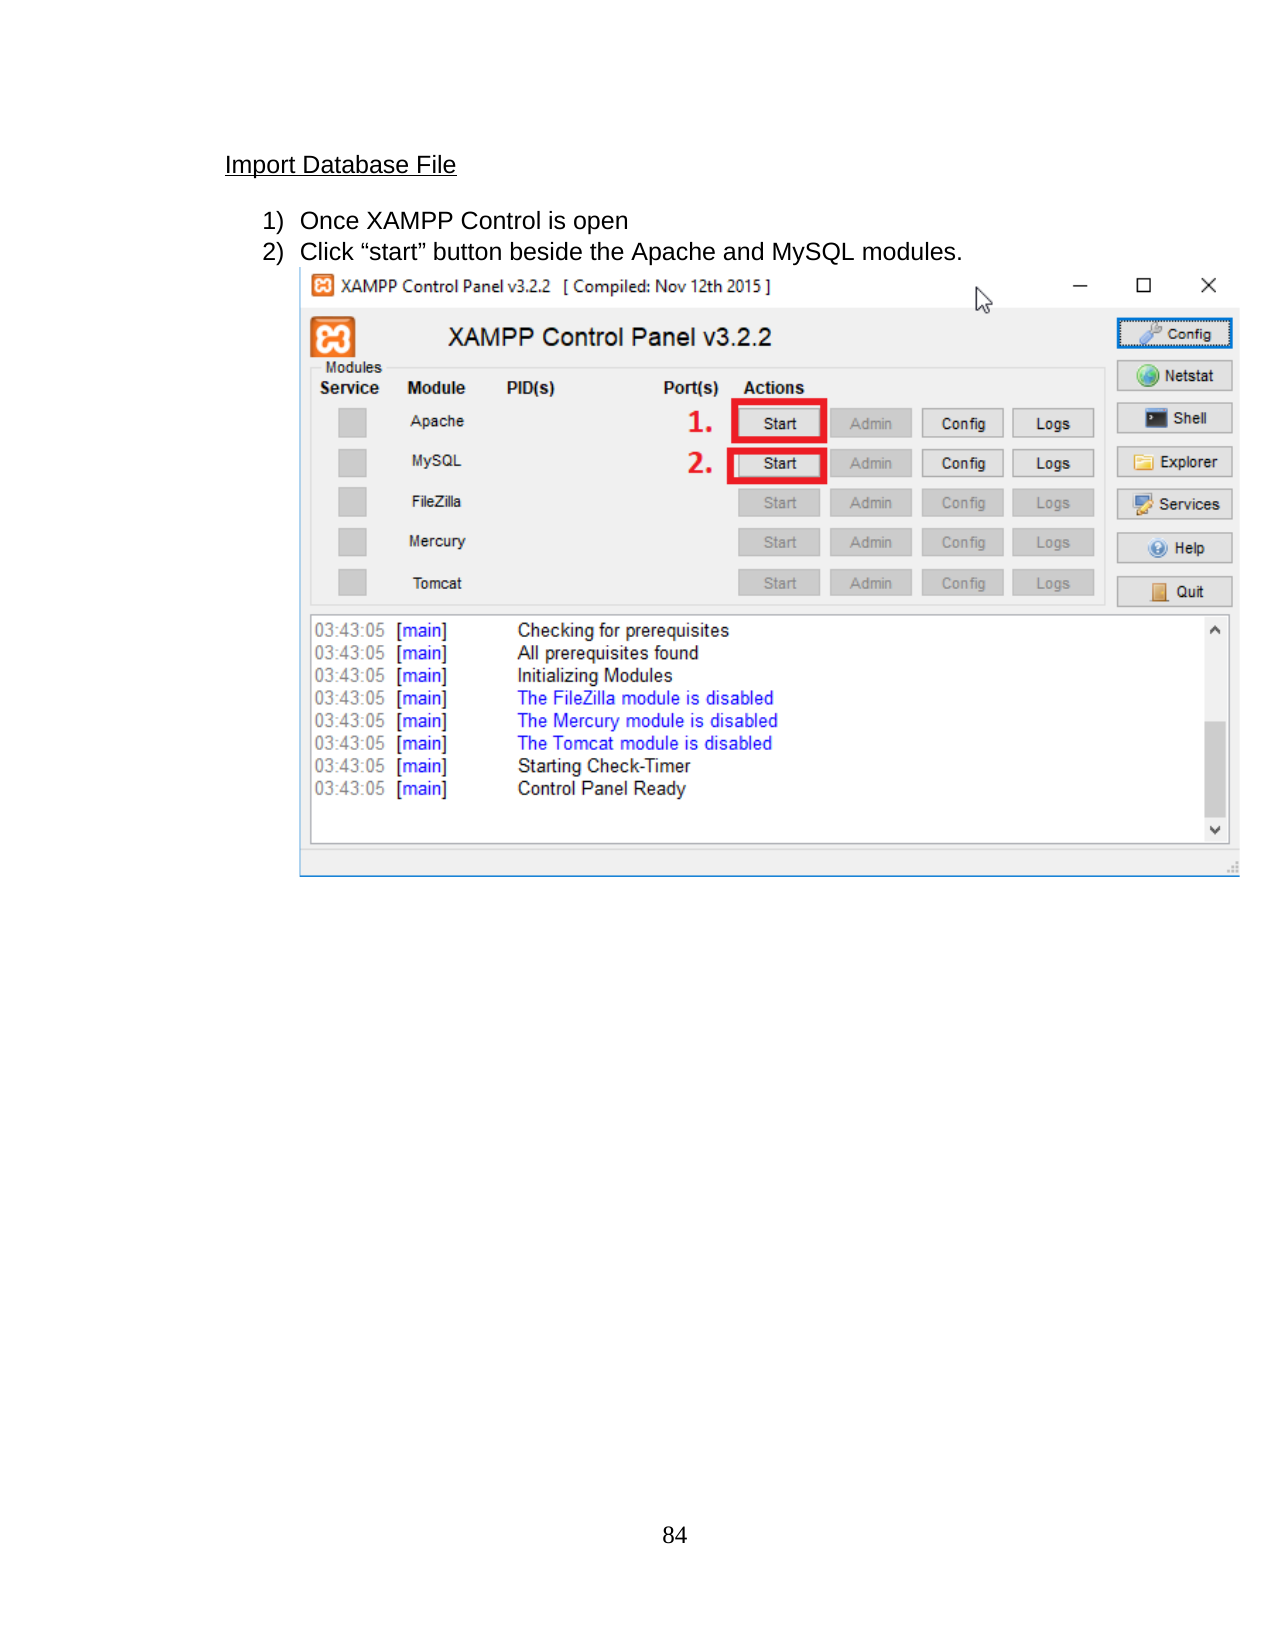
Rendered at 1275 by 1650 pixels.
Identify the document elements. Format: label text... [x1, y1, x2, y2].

text Import Database File [224, 150, 1125, 179]
picture [299, 267, 1240, 877]
list Once XAMPP Control is open [262, 206, 1125, 234]
